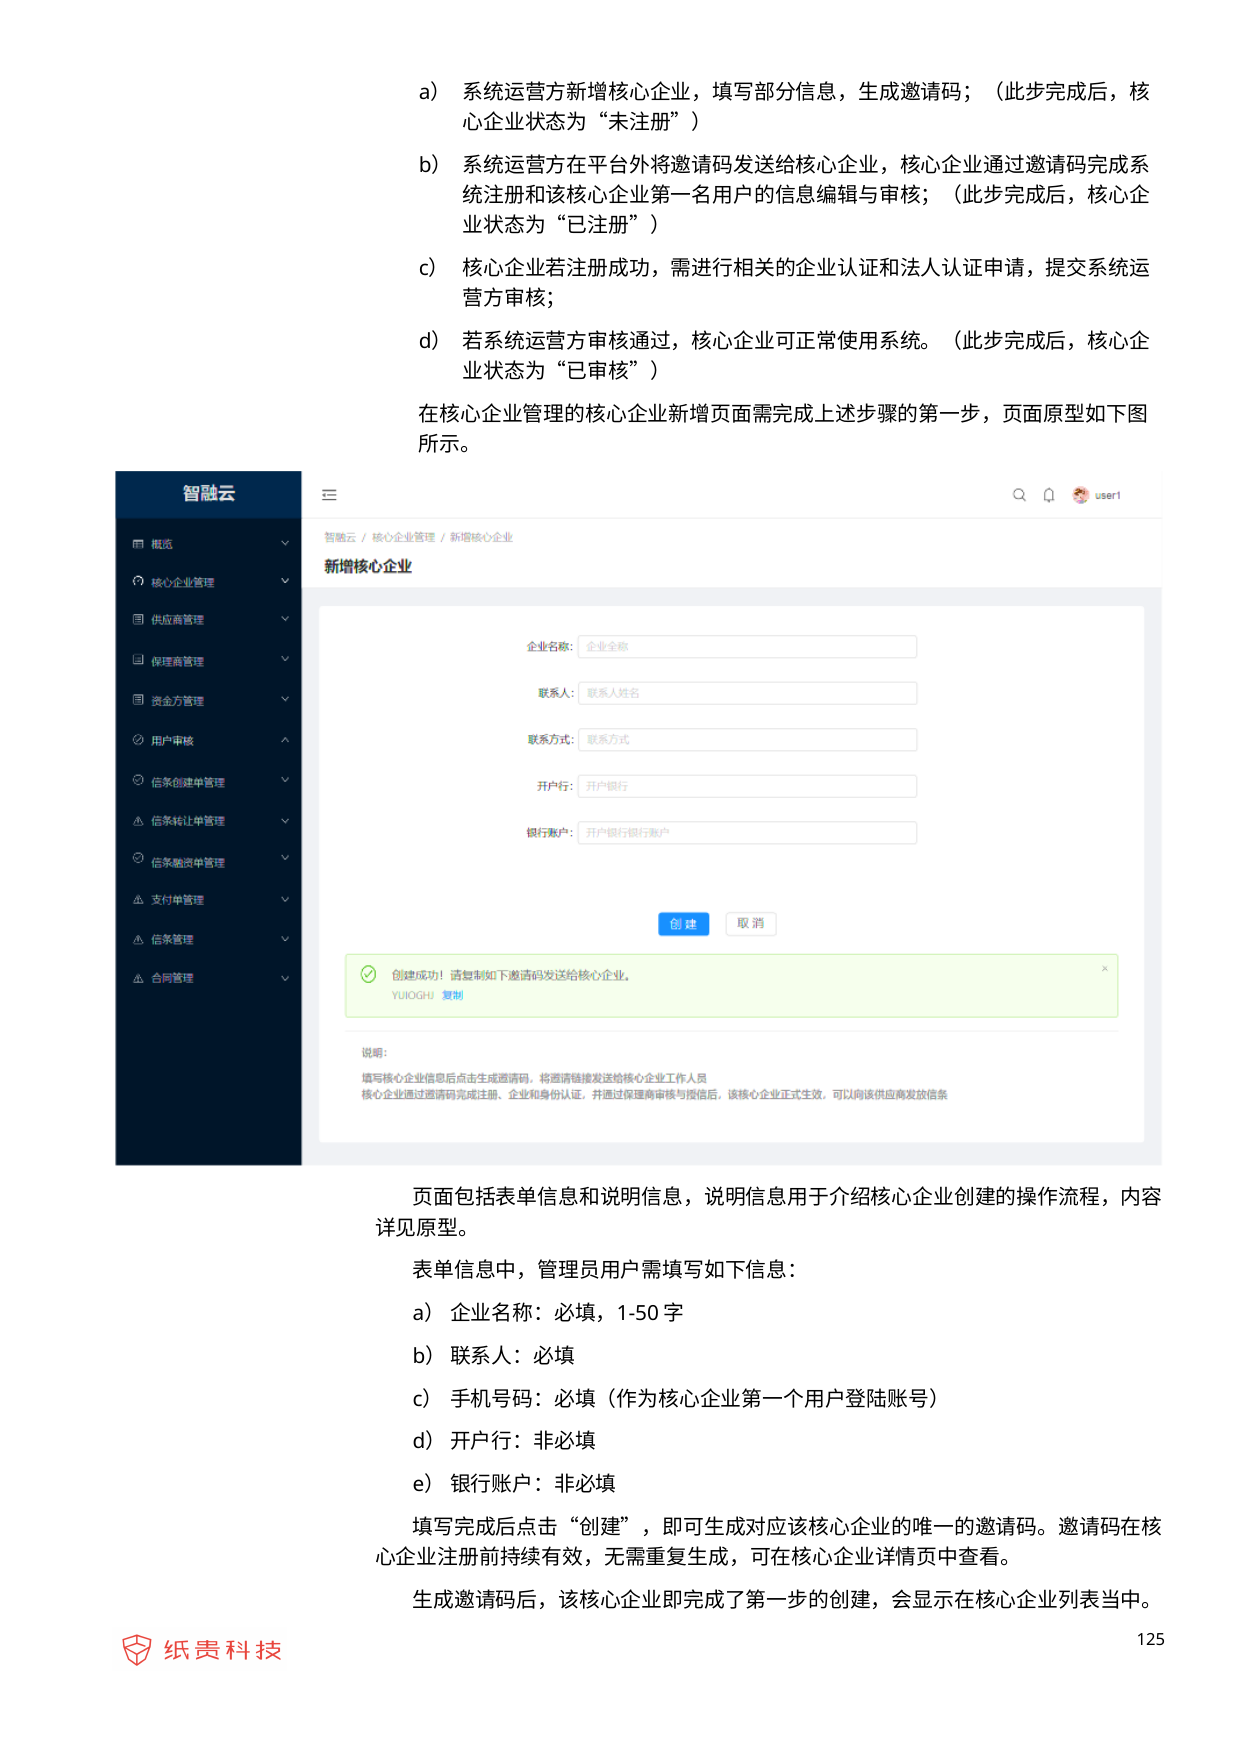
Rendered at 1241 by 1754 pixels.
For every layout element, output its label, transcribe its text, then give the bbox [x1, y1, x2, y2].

list 银行账户：非必填 [412, 1467, 1165, 1498]
list 若系统运营方审核通过，核心企业可正常使用系统。（此步完成后，核心企业状态为“已审核”） [418, 324, 1165, 385]
text 填写完成后点击“创建”，即可生成对应该核心企业的唯一的邀请码。邀请码在核心企业注册前持续有效，无需重复生成，可在核心企业详情页中查看。 [375, 1510, 1165, 1571]
picture [112, 470, 1165, 1169]
text 表单信息中，管理员用户需填写如下信息： [375, 1253, 1165, 1284]
list 系统运营方在平台外将邀请码发送给核心企业，核心企业通过邀请码完成系统注册和该核心企业第一名用户的信息编辑与审核；（此步完成后，核心企业状态为“已注册”） [418, 148, 1165, 239]
list 企业名称：必填，1-50字 [412, 1296, 1165, 1327]
list 手机号码：必填（作为核心企业第一个用户登陆账号） [412, 1382, 1165, 1412]
text 在核心企业管理的核心企业新增页面需完成上述步骤的第一步，页面原型如下图所示。 [418, 397, 1165, 458]
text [375, 1583, 1165, 1613]
picture [112, 1627, 287, 1671]
list 核心企业若注册成功，需进行相关的企业认证和法人认证申请，提交系统运营方审核； [418, 251, 1165, 312]
list 系统运营方新增核心企业，填写部分信息，生成邀请码；（此步完成后，核心企业状态为“未注册”） [418, 75, 1165, 136]
list 联系人：必填 [412, 1339, 1165, 1369]
text 页面包括表单信息和说明信息，说明信息用于介绍核心企业创建的操作流程，内容详见原型。 [375, 1181, 1165, 1241]
list 开户行：非必填 [412, 1425, 1165, 1455]
